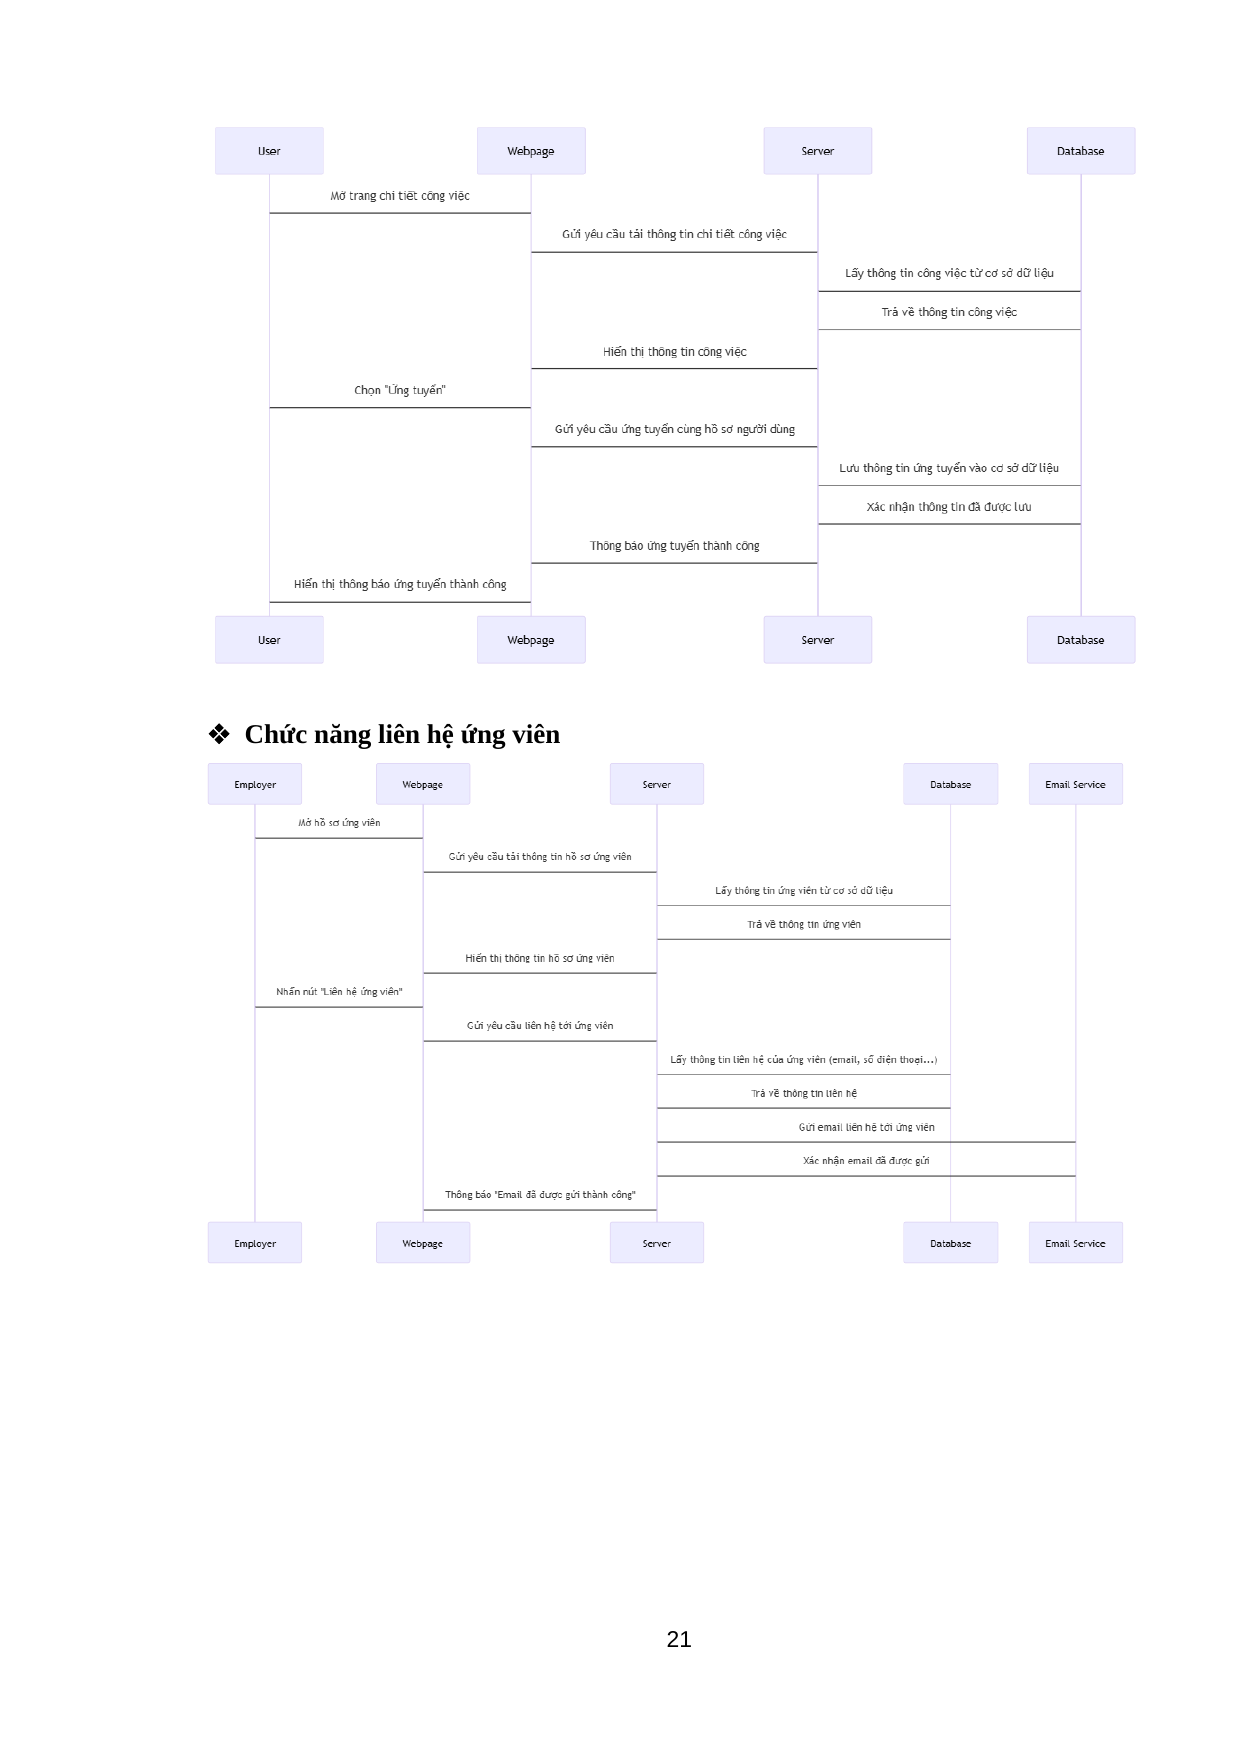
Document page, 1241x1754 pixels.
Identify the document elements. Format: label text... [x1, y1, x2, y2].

picture [206, 754, 1147, 1284]
picture [206, 118, 1147, 679]
list Chức năng liên hệ ứng viên [207, 718, 1152, 749]
